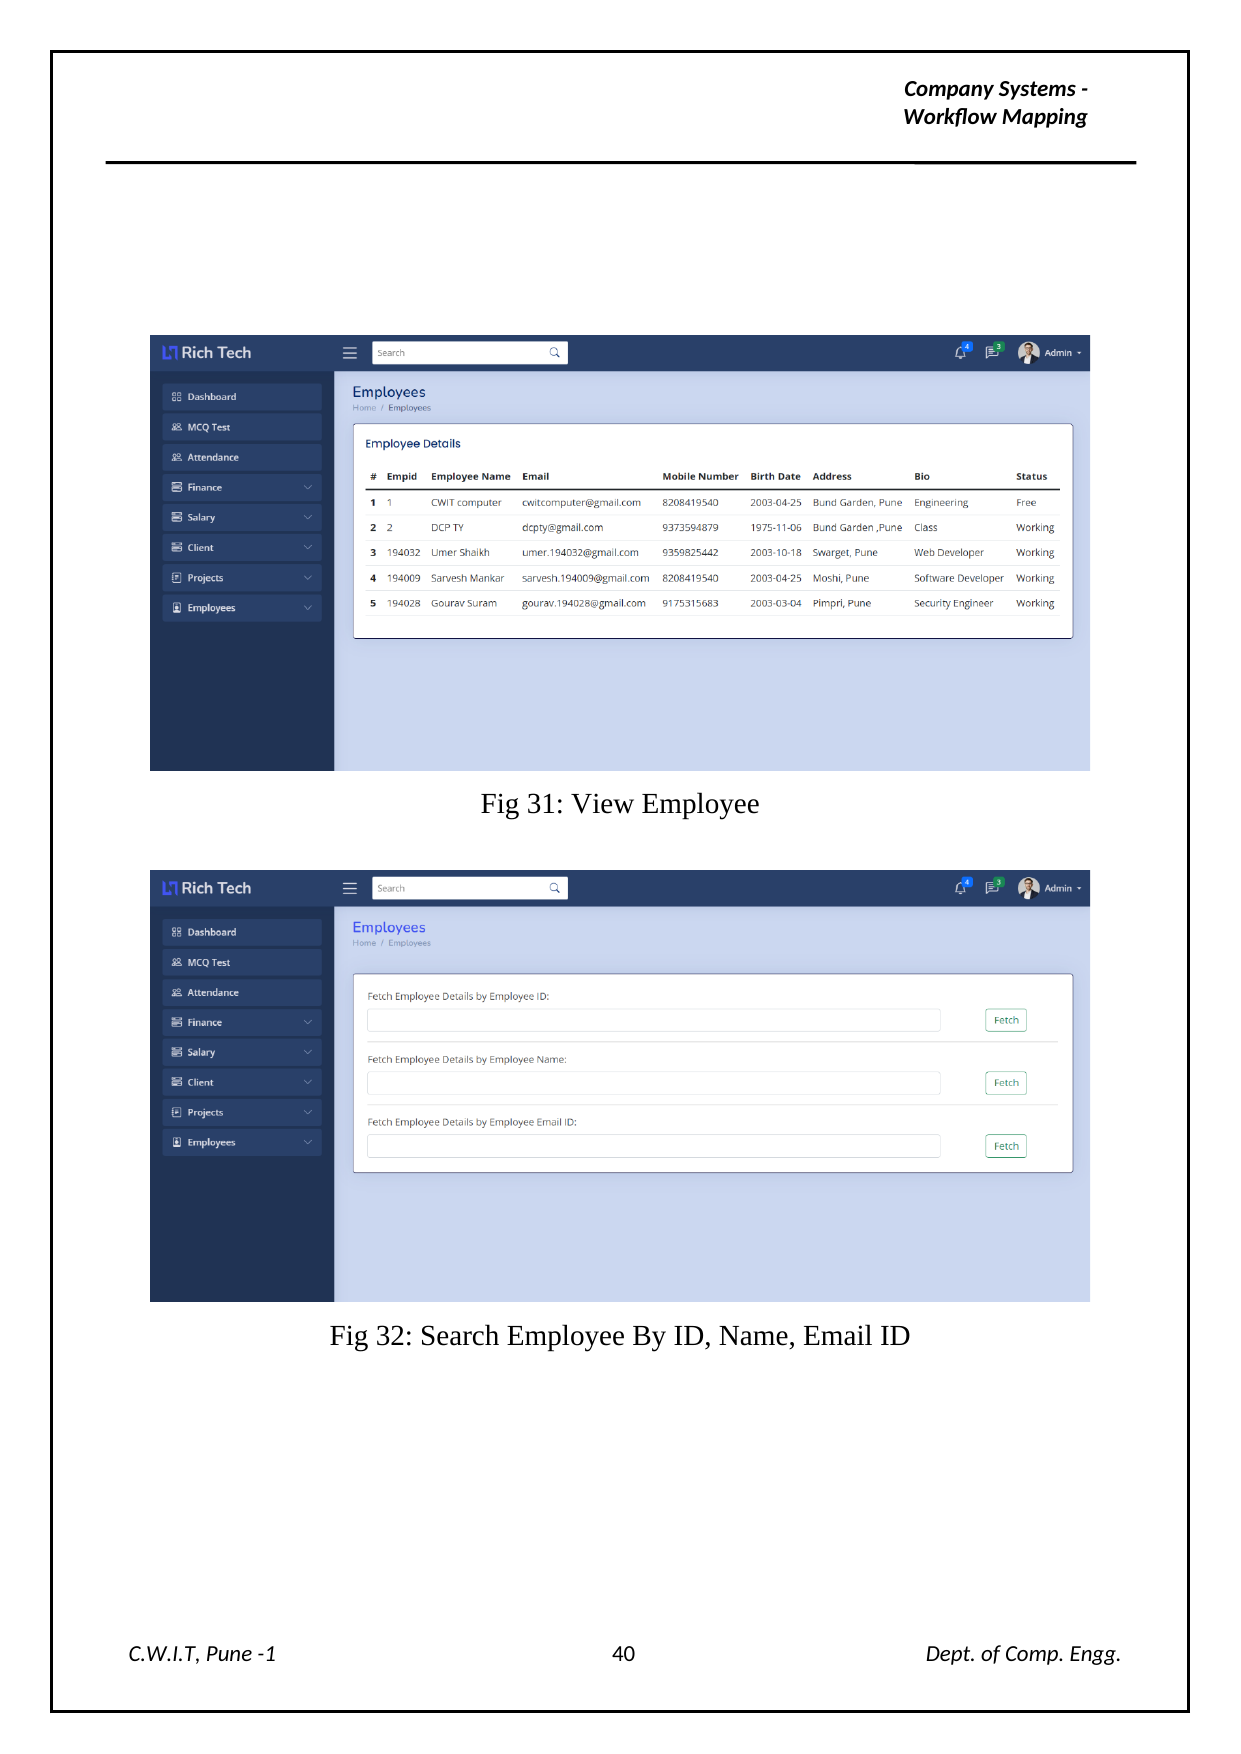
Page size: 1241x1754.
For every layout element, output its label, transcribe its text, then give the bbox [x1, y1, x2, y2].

picture [150, 870, 1091, 1302]
picture [150, 335, 1091, 771]
text Fig 31: View Employee [150, 771, 1090, 820]
text Fig 32: Search Employee By ID, Name, Email ID [150, 1302, 1090, 1352]
